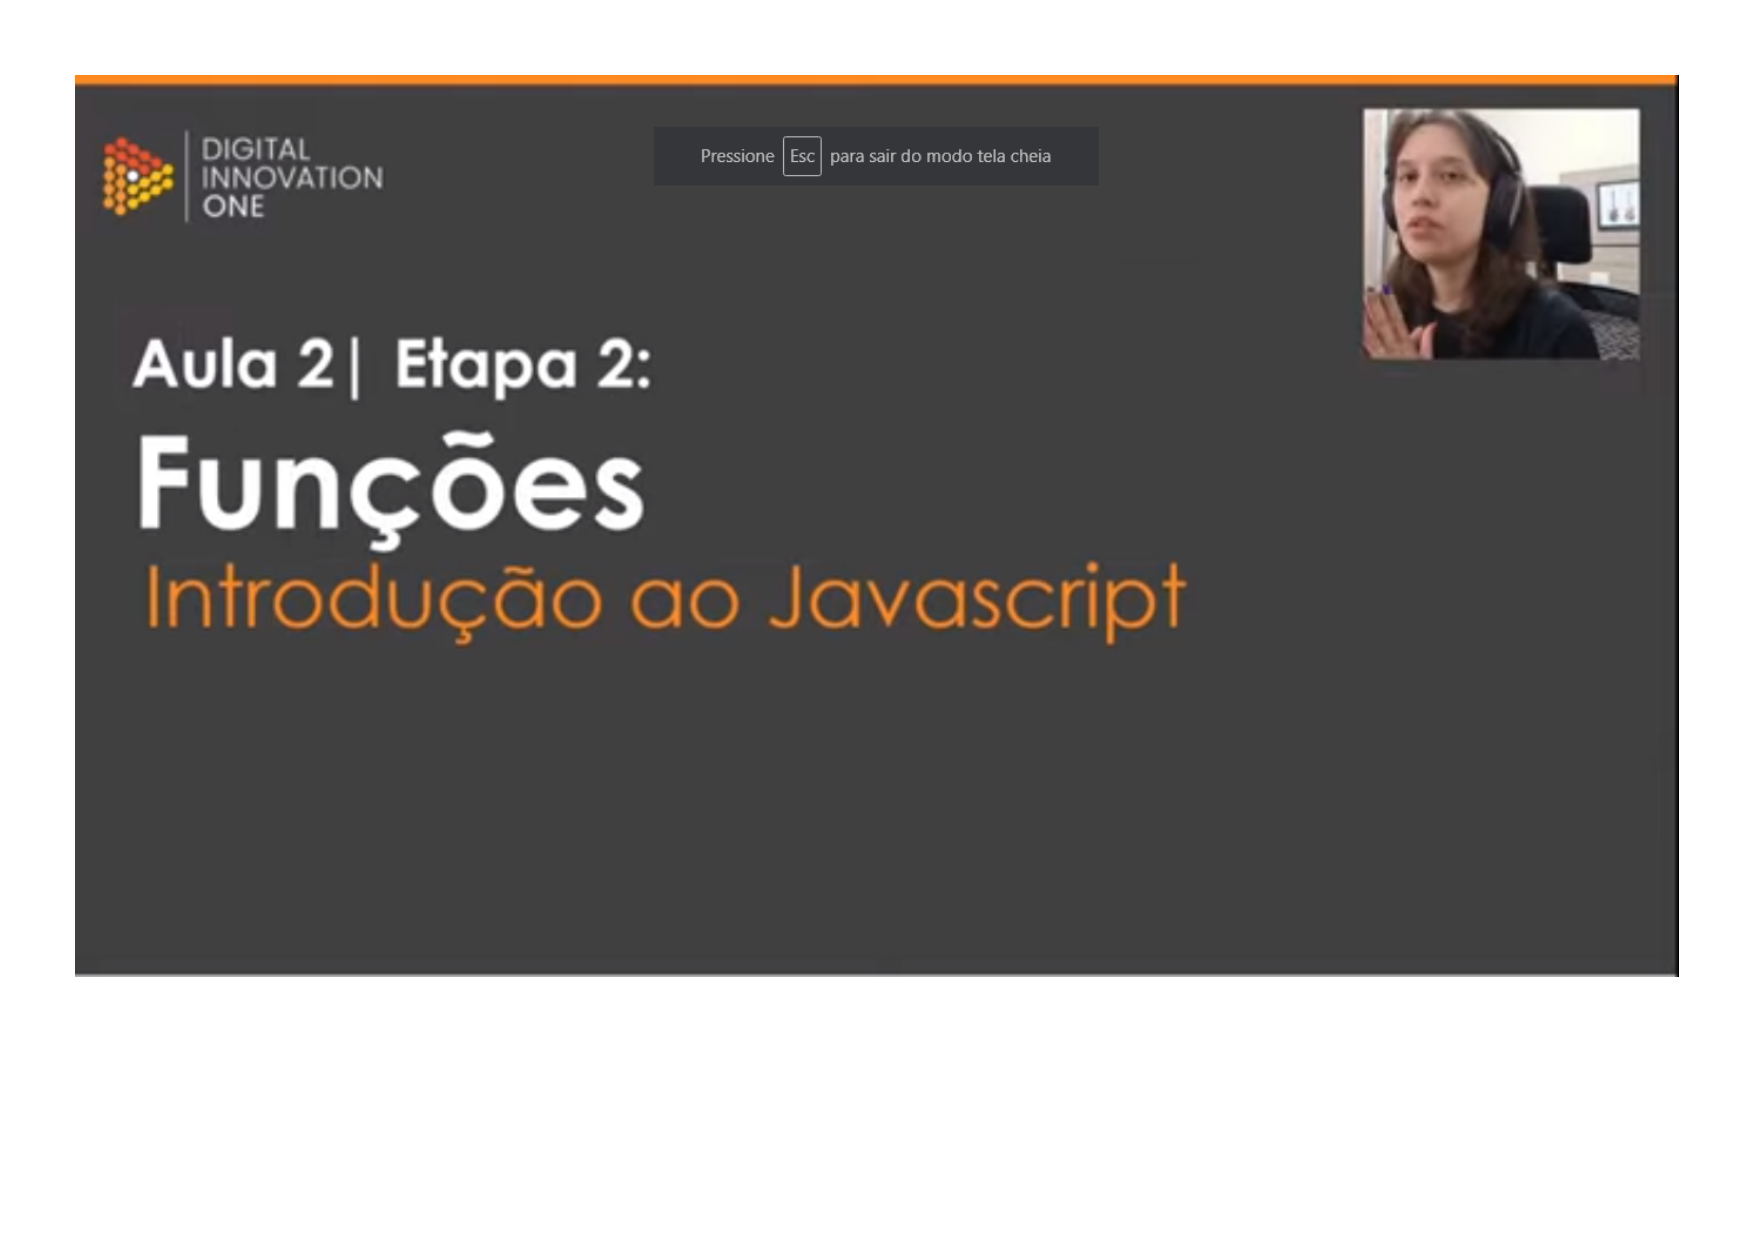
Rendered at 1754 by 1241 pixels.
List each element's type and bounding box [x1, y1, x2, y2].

picture [75, 75, 1679, 977]
